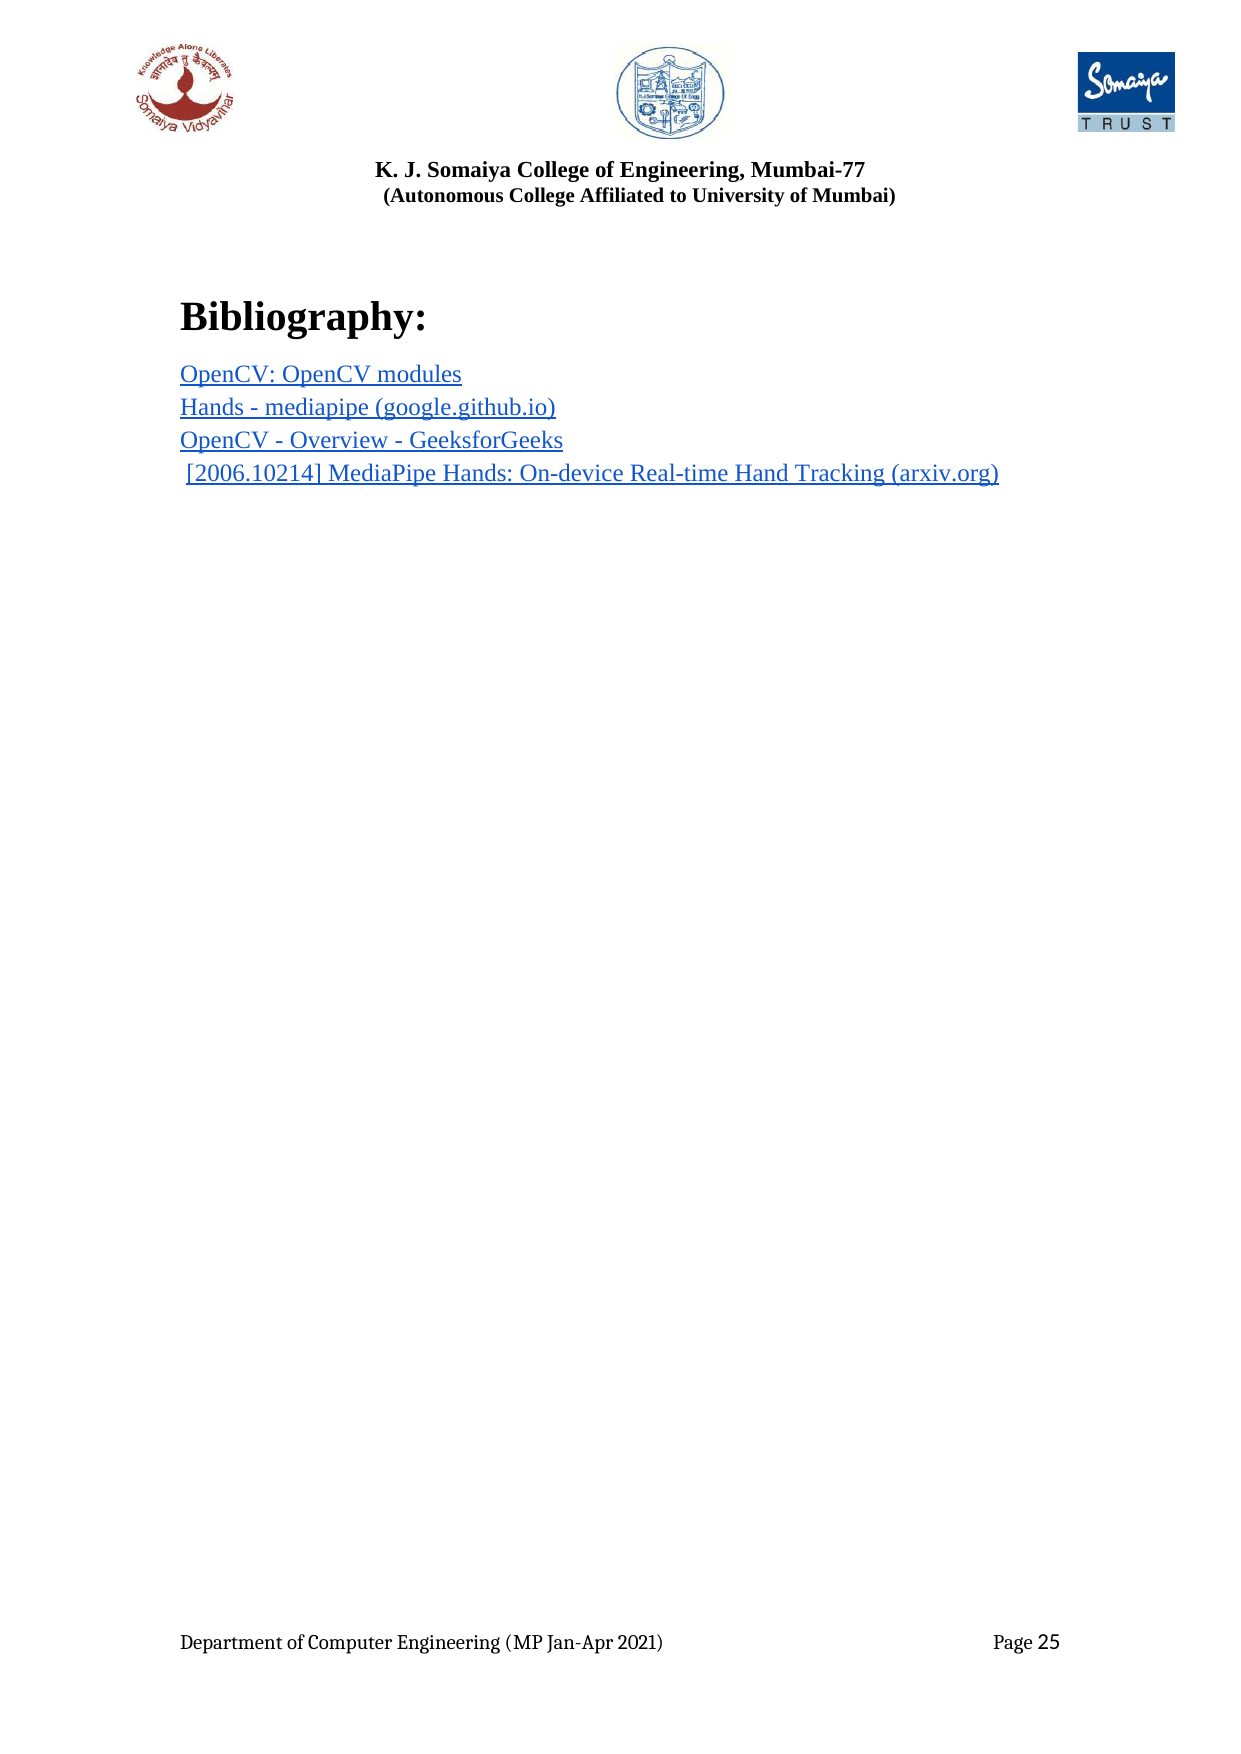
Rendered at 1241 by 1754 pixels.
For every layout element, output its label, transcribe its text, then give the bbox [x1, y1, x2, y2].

picture [136, 44, 233, 132]
picture [593, 43, 732, 150]
text Hands - mediapipe (google.github.io) [180, 392, 1060, 421]
text OpenCV: OpenCV modules [180, 359, 1060, 388]
picture [1077, 52, 1175, 132]
subtitle Bibliography: [180, 292, 1060, 339]
text OpenCV - Overview - GeeksforGeeks [180, 425, 1060, 454]
text [2006.10214] MediaPipe Hands: On-device Real-time Hand Tracking (arxiv.org) [180, 458, 1060, 487]
